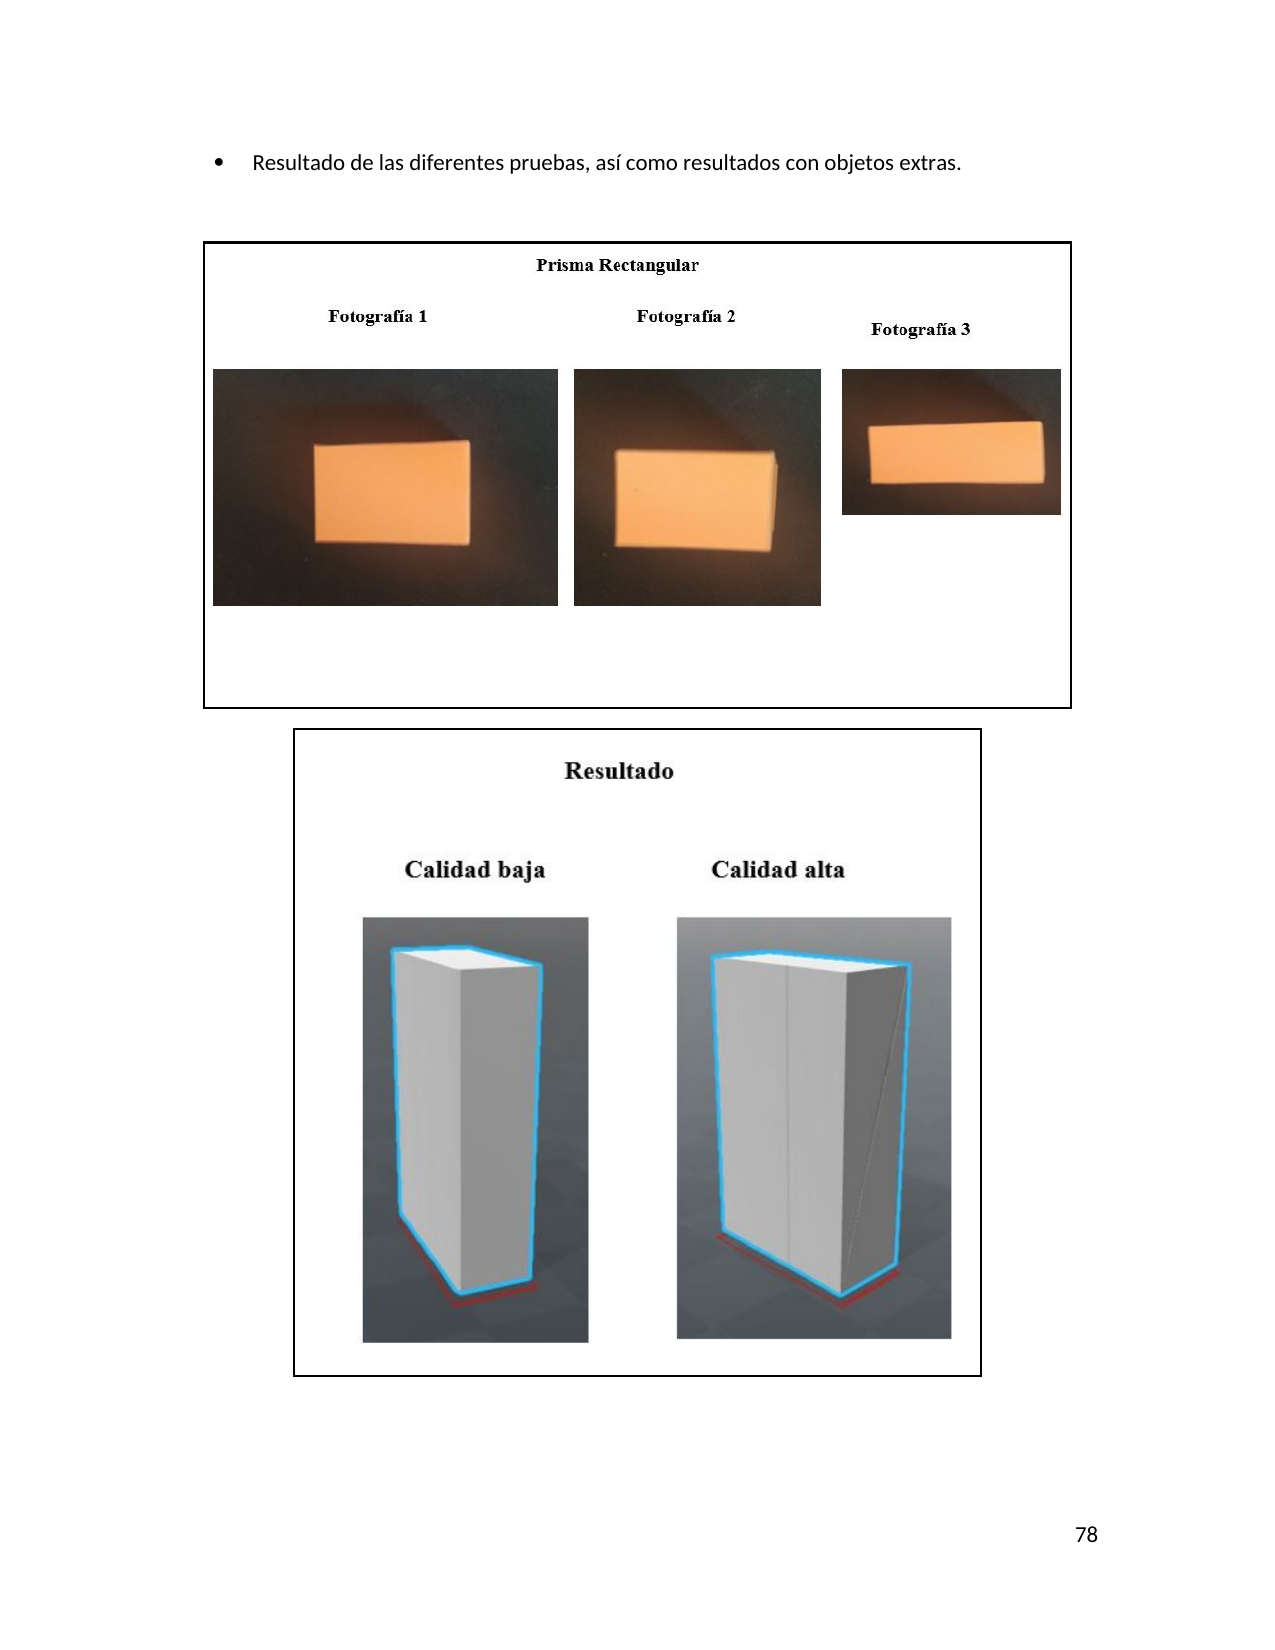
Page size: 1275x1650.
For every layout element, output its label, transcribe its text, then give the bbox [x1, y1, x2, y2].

list Resultado de las diferentes pruebas, así como resultados con objetos extras. [215, 148, 1098, 176]
picture [295, 730, 980, 1375]
picture [205, 244, 1070, 707]
